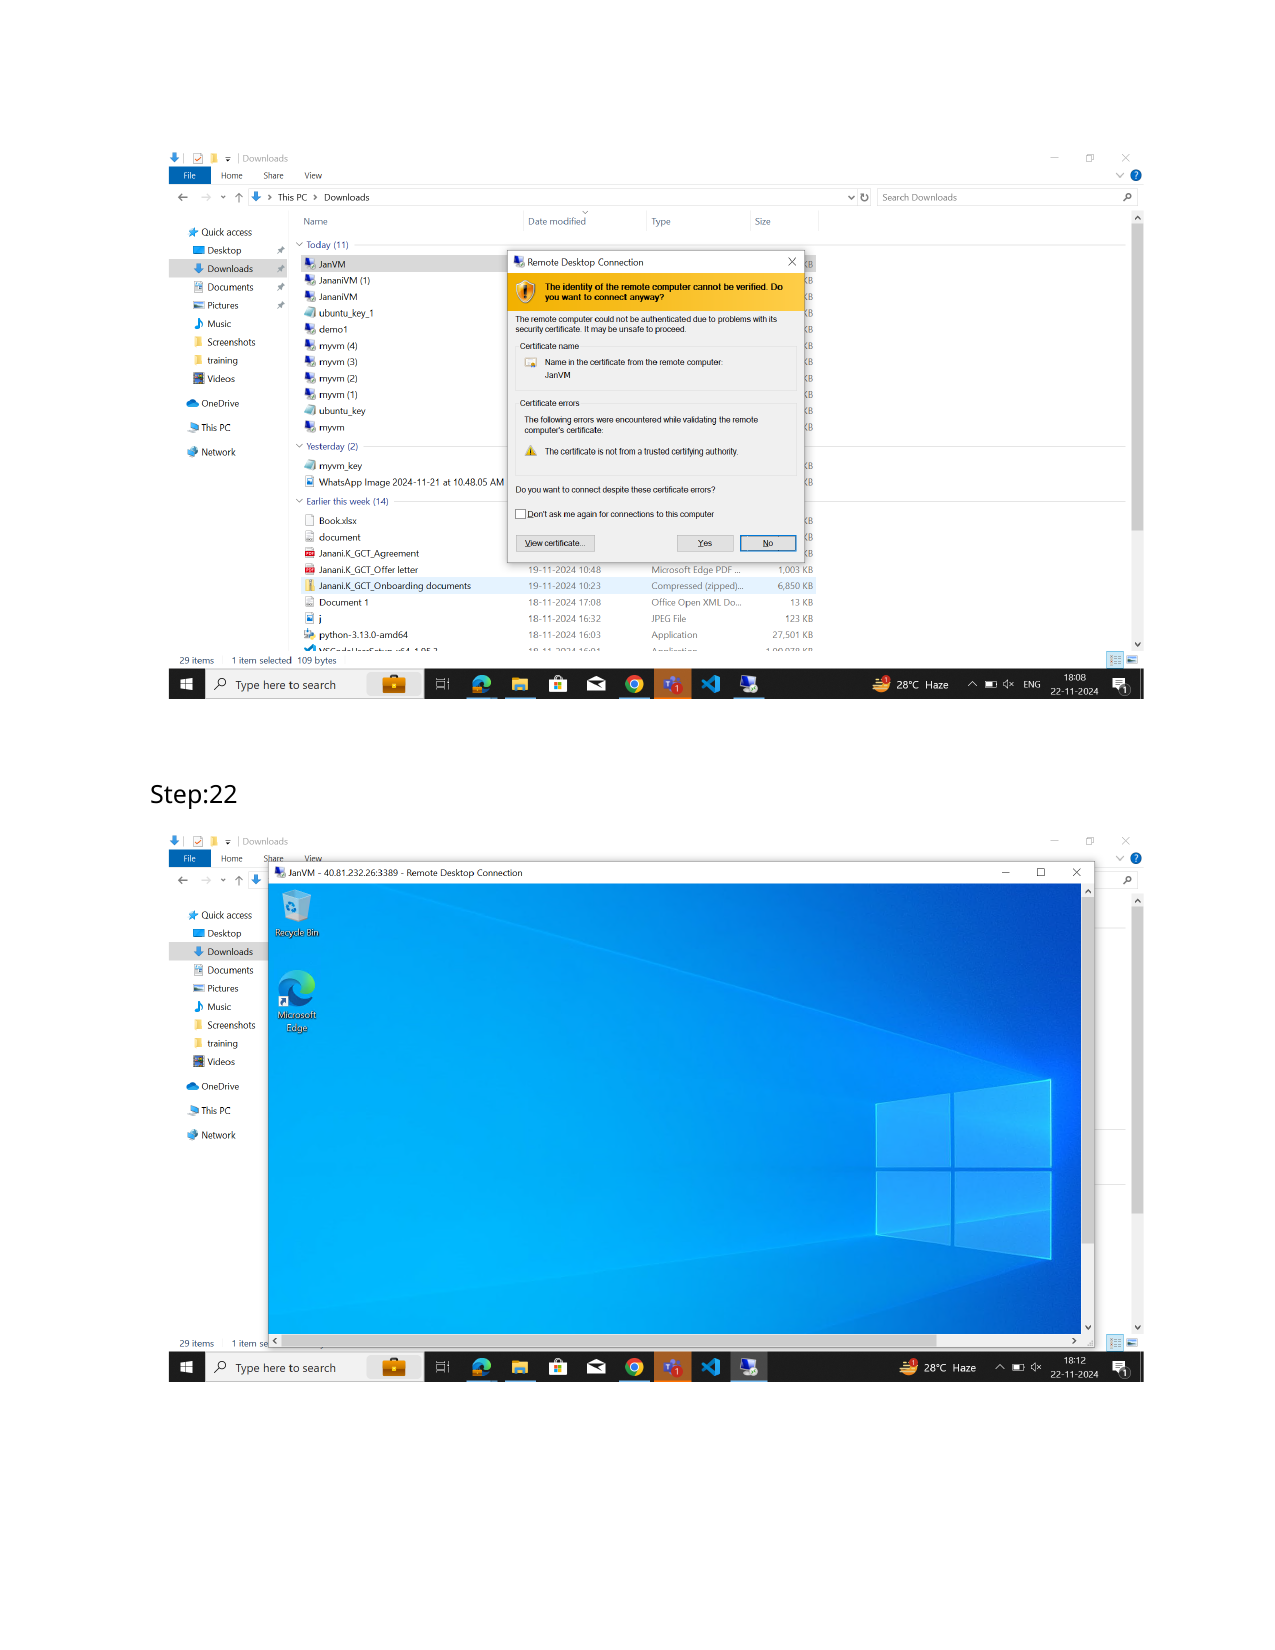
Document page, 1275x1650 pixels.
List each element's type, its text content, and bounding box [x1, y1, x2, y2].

text Step:22 [150, 777, 1125, 811]
